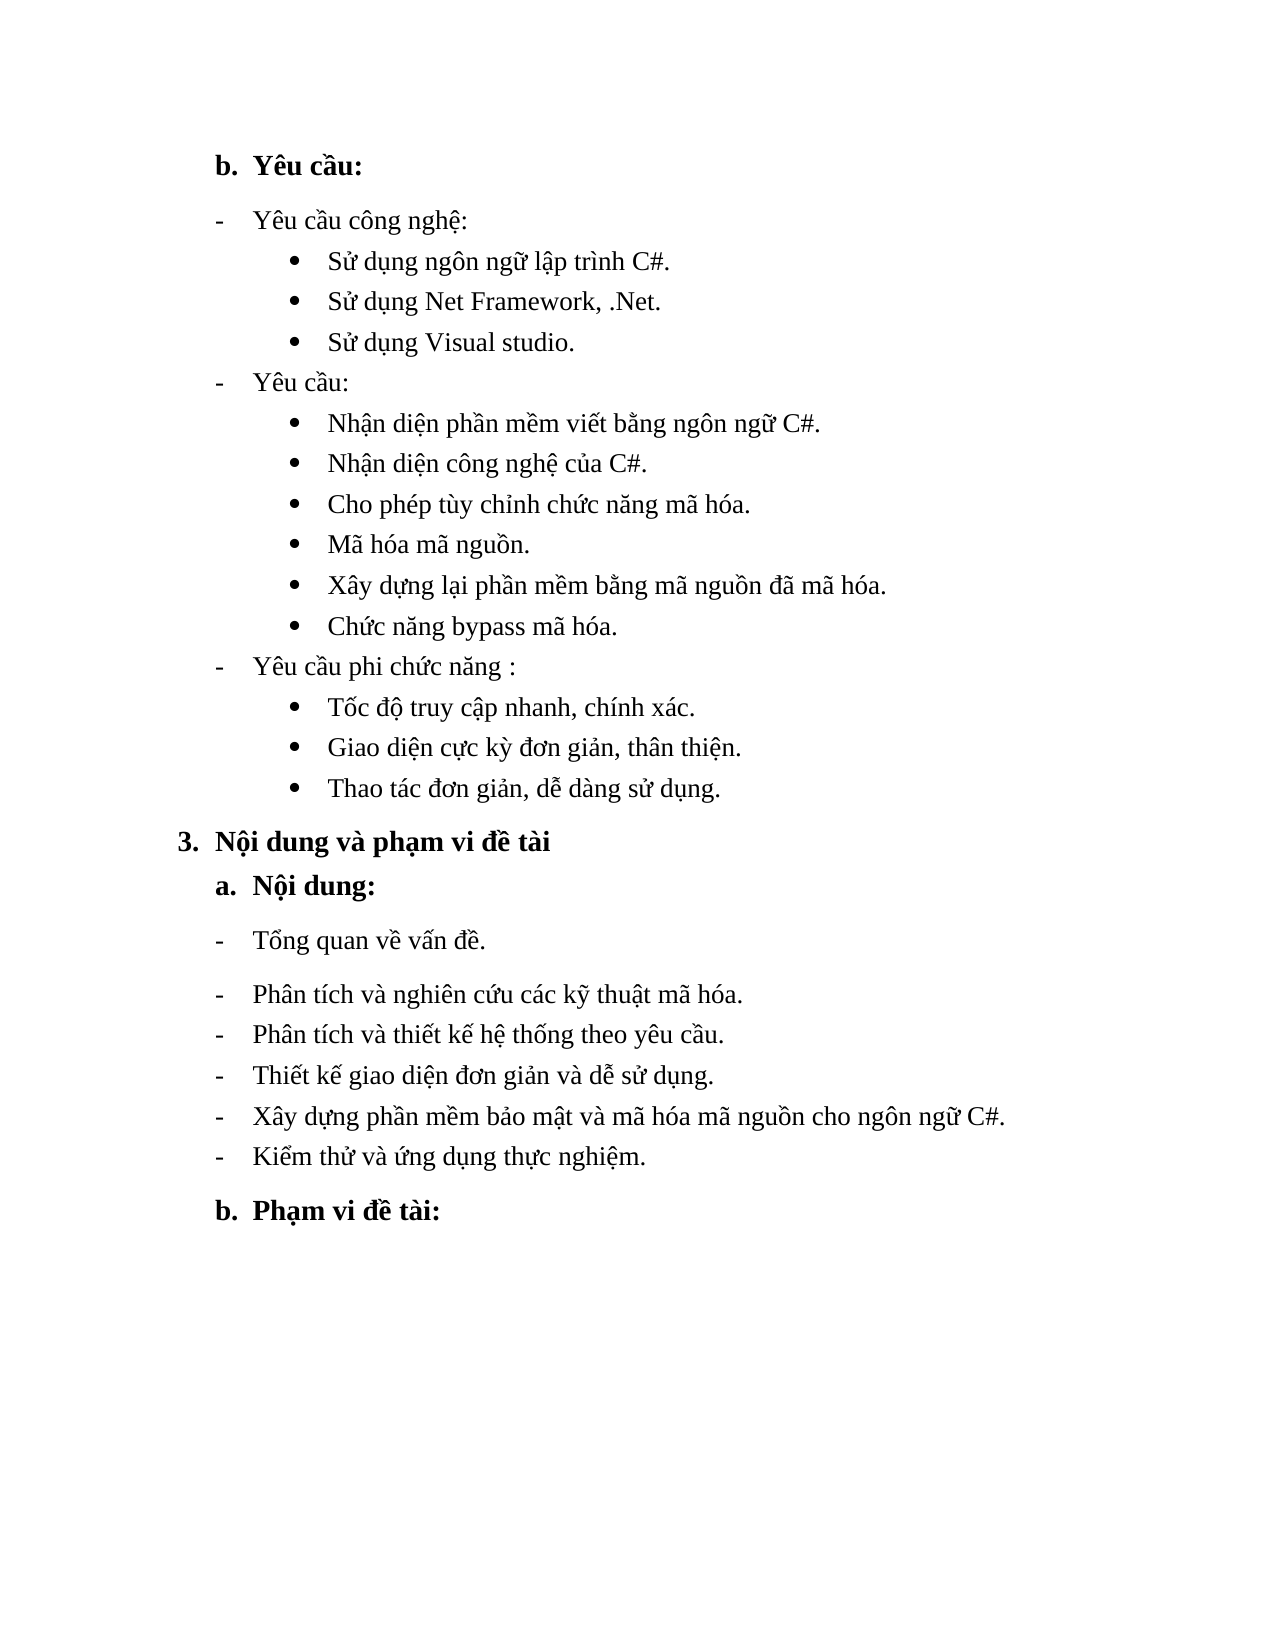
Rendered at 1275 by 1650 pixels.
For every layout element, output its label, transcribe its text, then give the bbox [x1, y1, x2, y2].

list Giao diện cực kỳ đơn giản, thân thiện. [290, 731, 1179, 762]
list Mã hóa mã nguồn. [290, 528, 1179, 560]
list Phân tích và nghiên cứu các kỹ thuật mã hóa. [215, 978, 1179, 1009]
list Sử dụng Net Framework, .Net. [290, 285, 1179, 316]
list Sử dụng ngôn ngữ lập trình C#. [290, 244, 1179, 276]
list Tốc độ truy cập nhanh, chính xác. [290, 691, 1179, 722]
list Tổng quan về vấn đề. [215, 924, 1179, 955]
list Sử dụng Visual studio. [290, 326, 1179, 357]
list Xây dựng phần mềm bảo mật và mã hóa mã nguồn cho ngôn ngữ C#. [215, 1100, 1156, 1131]
list Xây dựng lại phần mềm bằng mã nguồn đã mã hóa. [290, 569, 1179, 600]
list Yêu cầu: [215, 366, 1179, 397]
list Yêu cầu phi chức năng : [215, 650, 1179, 681]
list Thao tác đơn giản, dễ dàng sử dụng. [290, 772, 1179, 803]
list Nội dung: [215, 868, 1179, 902]
list Nhận diện phần mềm viết bằng ngôn ngữ C#. [290, 407, 1179, 438]
list Kiểm thử và ứng dụng thực nghiệm. [215, 1140, 1179, 1171]
list Nhận diện công nghệ của C#. [290, 447, 1179, 478]
list Phân tích và thiết kế hệ thống theo yêu cầu. [215, 1019, 1179, 1050]
list Thiết kế giao diện đơn giản và dễ sử dụng. [215, 1059, 1179, 1090]
list Phạm vi đề tài: [215, 1193, 1179, 1226]
list Yêu cầu: [215, 148, 1179, 181]
list Yêu cầu công nghệ: [215, 204, 1179, 235]
list Chức năng bypass mã hóa. [290, 610, 1179, 641]
list Cho phép tùy chỉnh chức năng mã hóa. [290, 488, 1179, 519]
list Nội dung và phạm vi đề tài [177, 824, 1179, 858]
